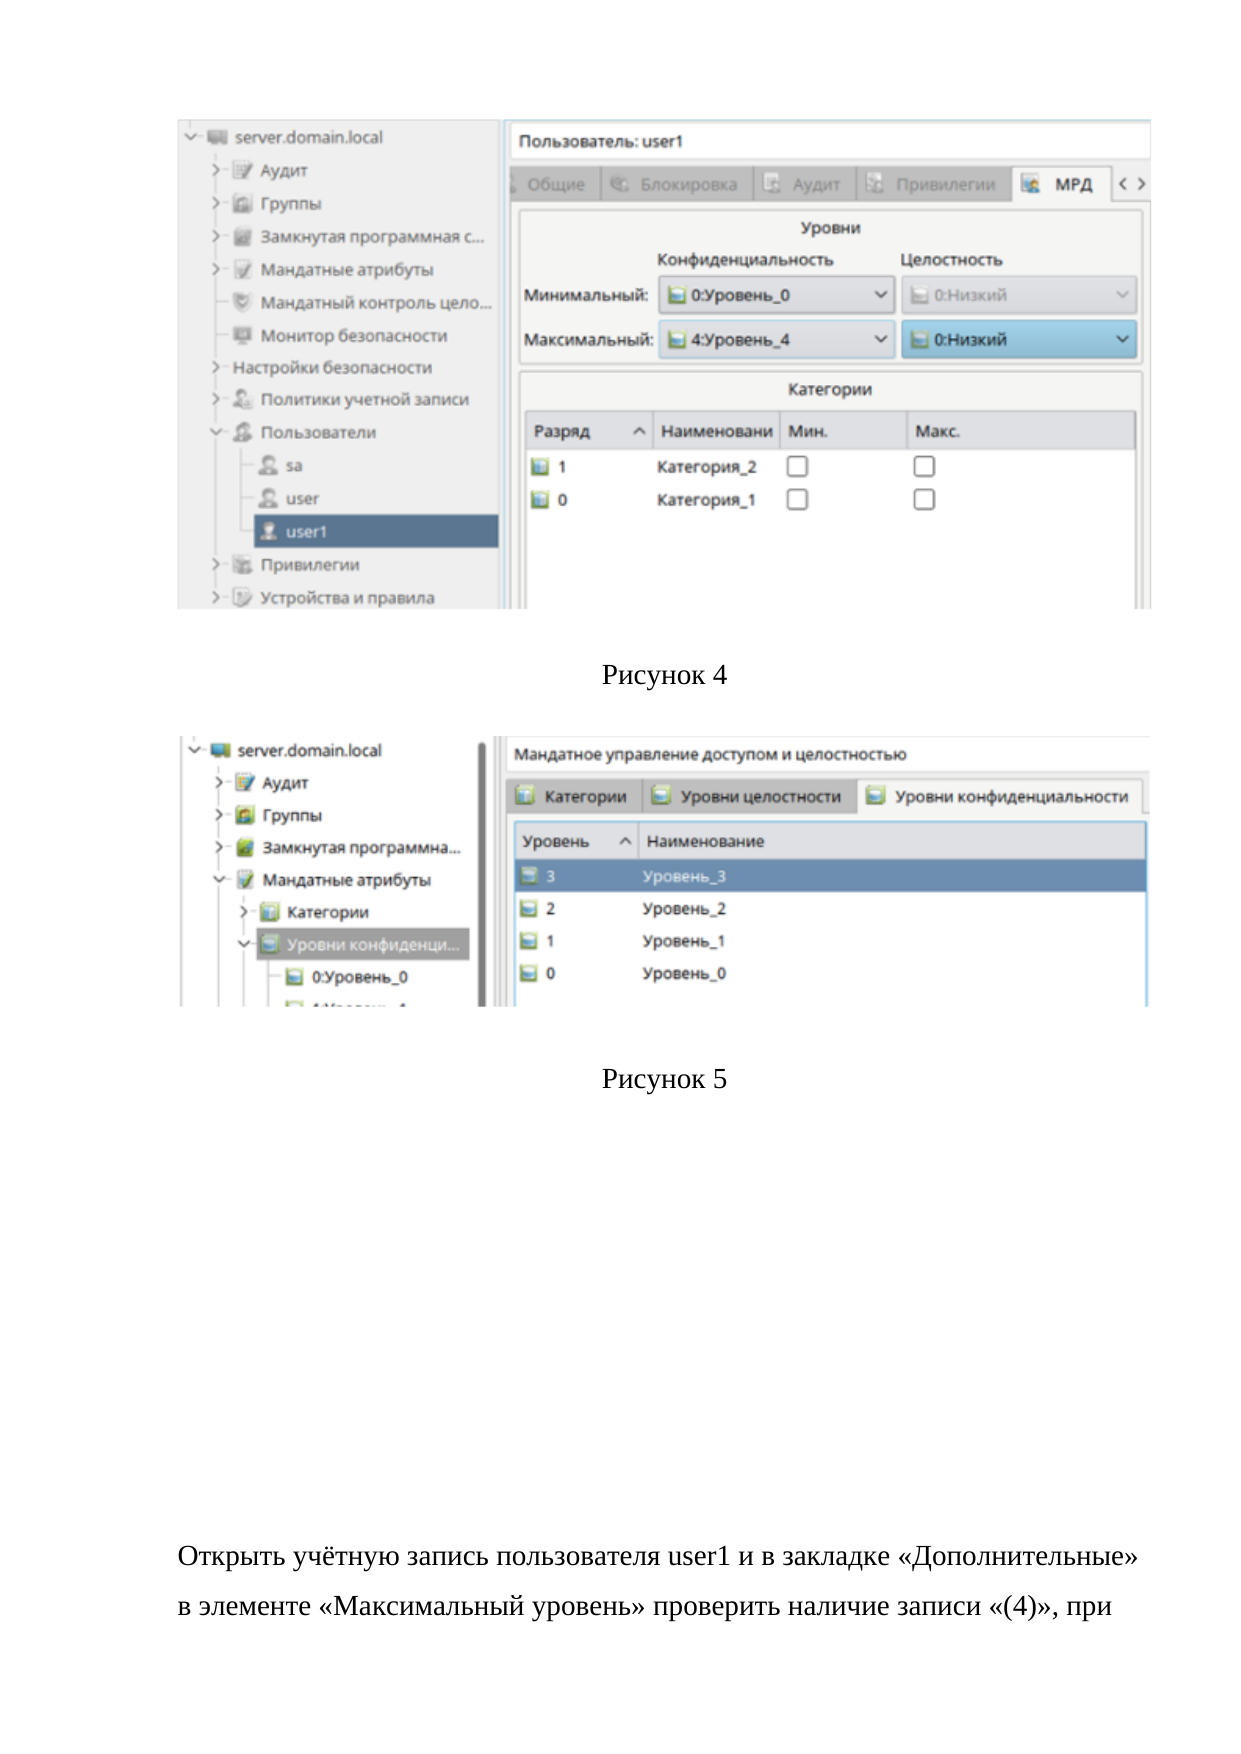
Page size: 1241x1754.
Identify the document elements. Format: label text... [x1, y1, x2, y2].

picture [177, 118, 1152, 614]
picture [179, 736, 1150, 1018]
text Рисунок 4 [177, 657, 1152, 691]
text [177, 1538, 1152, 1622]
text Рисунок 5 [177, 1061, 1152, 1095]
